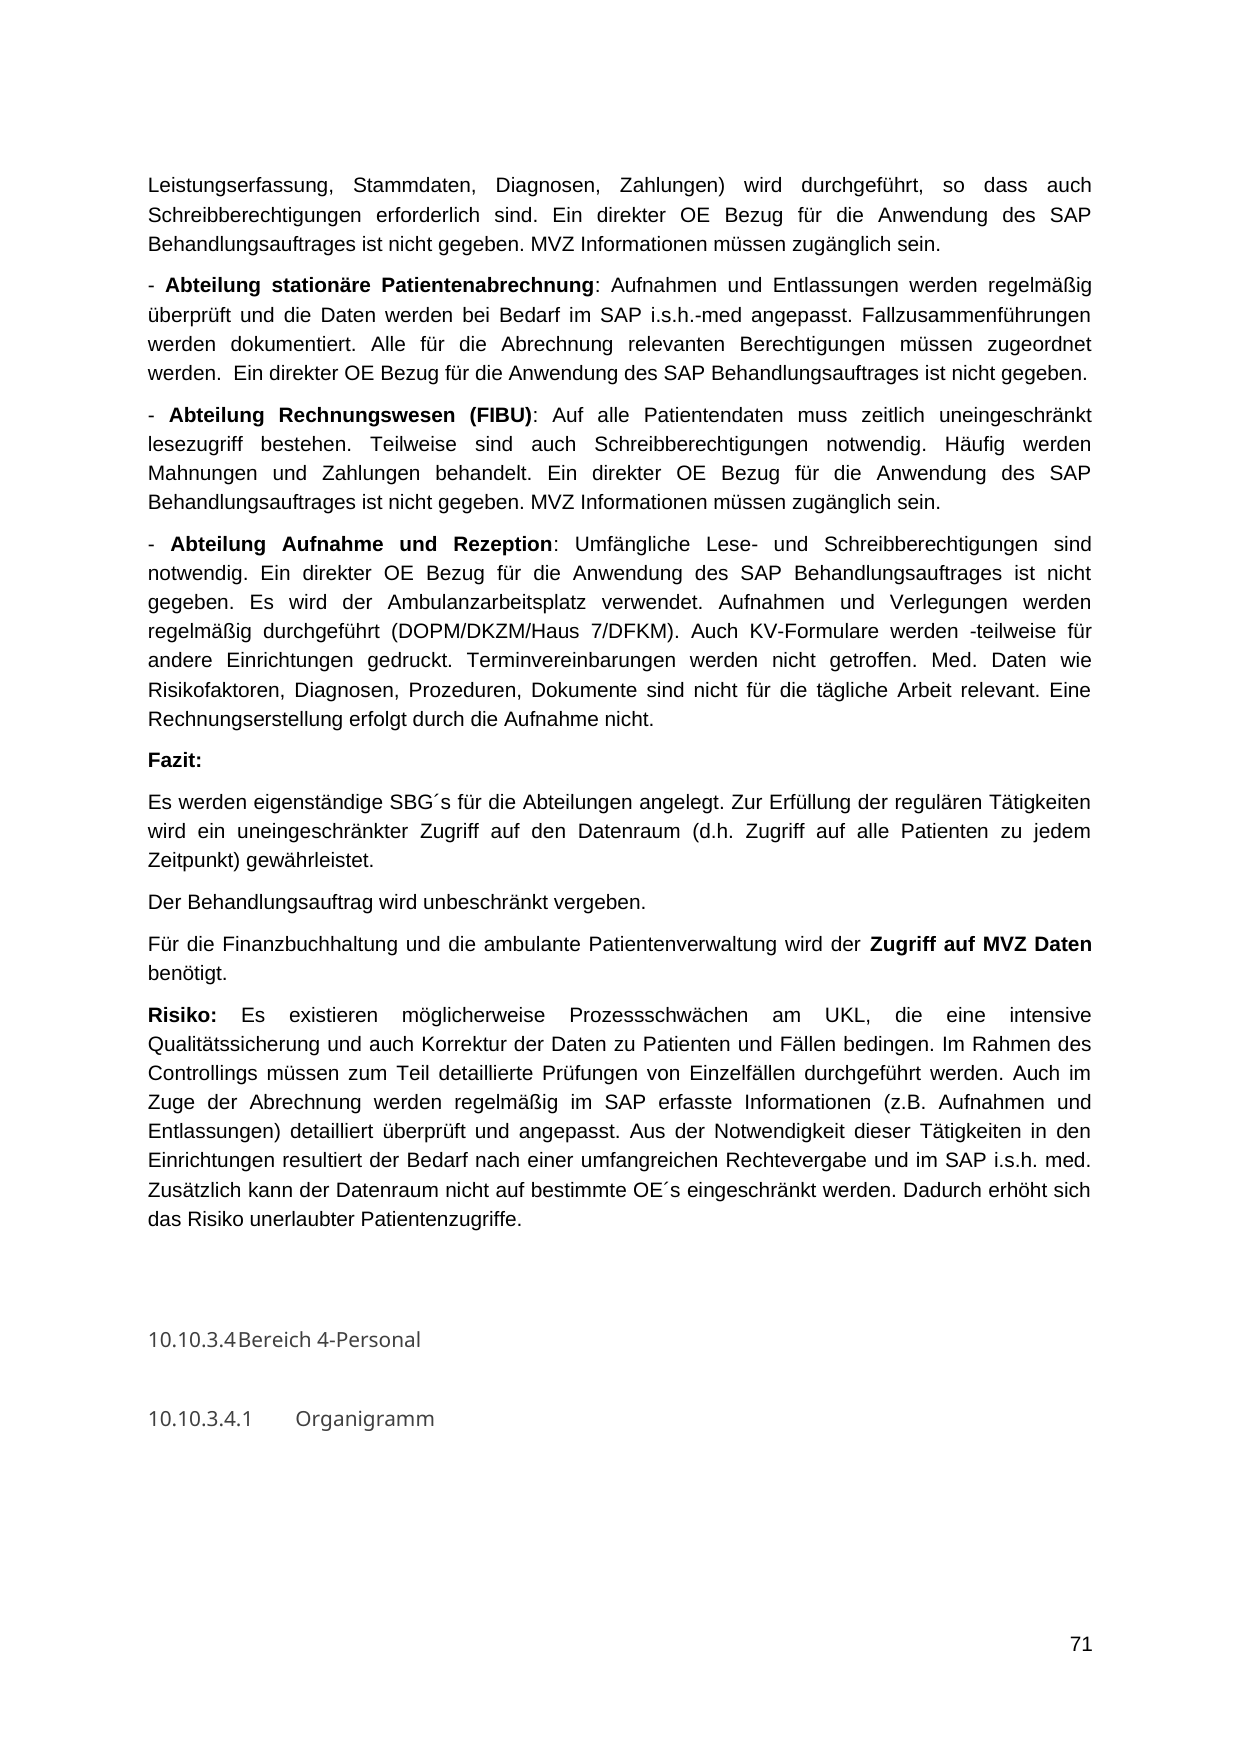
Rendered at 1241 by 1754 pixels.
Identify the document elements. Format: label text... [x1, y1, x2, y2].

subtitle Organigramm [148, 1403, 1093, 1432]
text Es werden eigenständige SBG´s für die Abteilungen angelegt. Zur Erfüllung der regulären Tätigkeiten wird ein uneingeschränkter Zugriff auf den Datenraum (d.h. Zugriff auf alle Patienten zu jedem Zeitpunkt) gewährleistet. [148, 786, 1093, 874]
text - Abteilung Rechnungswesen (FIBU): Auf alle Patientendaten muss zeitlich uneingeschränkt lesezugriff bestehen. Teilweise sind auch Schreibberechtigungen notwendig. Häufig werden Mahnungen und Zahlungen behandelt. Ein direkter OE Bezug für die Anwendung des SAP Behandlungsauftrages ist nicht gegeben. MVZ Informationen müssen zugänglich sein. [148, 399, 1093, 515]
text Der Behandlungsauftrag wird unbeschränkt vergeben. [148, 886, 1093, 915]
text - Abteilung stationäre Patientenabrechnung: Aufnahmen und Entlassungen werden regelmäßig überprüft und die Daten werden bei Bedarf im SAP i.s.h.-med angepasst. Fallzusammenführungen werden dokumentiert. Alle für die Abrechnung relevanten Berechtigungen müssen zugeordnet werden. Ein direkter OE Bezug für die Anwendung des SAP Behandlungsauftrages ist nicht gegeben. [148, 269, 1093, 386]
subtitle Bereich 4-Personal [148, 1324, 1093, 1353]
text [148, 169, 1093, 257]
text Risiko: Es existieren möglicherweise Prozessschwächen am UKL, die eine intensive Qualitätssicherung und auch Korrektur der Daten zu Patienten und Fällen bedingen. Im Rahmen des Controllings müssen zum Teil detaillierte Prüfungen von Einzelfällen durchgeführt werden. Auch im Zuge der Abrechnung werden regelmäßig im SAP erfasste Informationen (z.B. Aufnahmen und Entlassungen) detailliert überprüft und angepasst. Aus der Notwendigkeit dieser Tätigkeiten in den Einrichtungen resultiert der Bedarf nach einer umfangreichen Rechtevergabe und im SAP i.s.h. med. Zusätzlich kann der Datenraum nicht auf bestimmte OE´s eingeschränkt werden. Dadurch erhöht sich das Risiko unerlaubter Patientenzugriffe. [148, 999, 1093, 1232]
text Für die Finanzbuchhaltung und die ambulante Patientenverwaltung wird der Zugriff auf MVZ Daten benötigt. [148, 928, 1093, 986]
text Fazit: [148, 744, 1093, 774]
text - Abteilung Aufnahme und Rezeption: Umfängliche Lese- und Schreibberechtigungen sind notwendig. Ein direkter OE Bezug für die Anwendung des SAP Behandlungsauftrages ist nicht gegeben. Es wird der Ambulanzarbeitsplatz verwendet. Aufnahmen und Verlegungen werden regelmäßig durchgeführt (DOPM/DKZM/Haus 7/DFKM). Auch KV-Formulare werden -teilweise für andere Einrichtungen gedruckt. Terminvereinbarungen werden nicht getroffen. Med. Daten wie Risikofaktoren, Diagnosen, Prozeduren, Dokumente sind nicht für die tägliche Arbeit relevant. Eine Rechnungserstellung erfolgt durch die Aufnahme nicht. [148, 528, 1093, 732]
